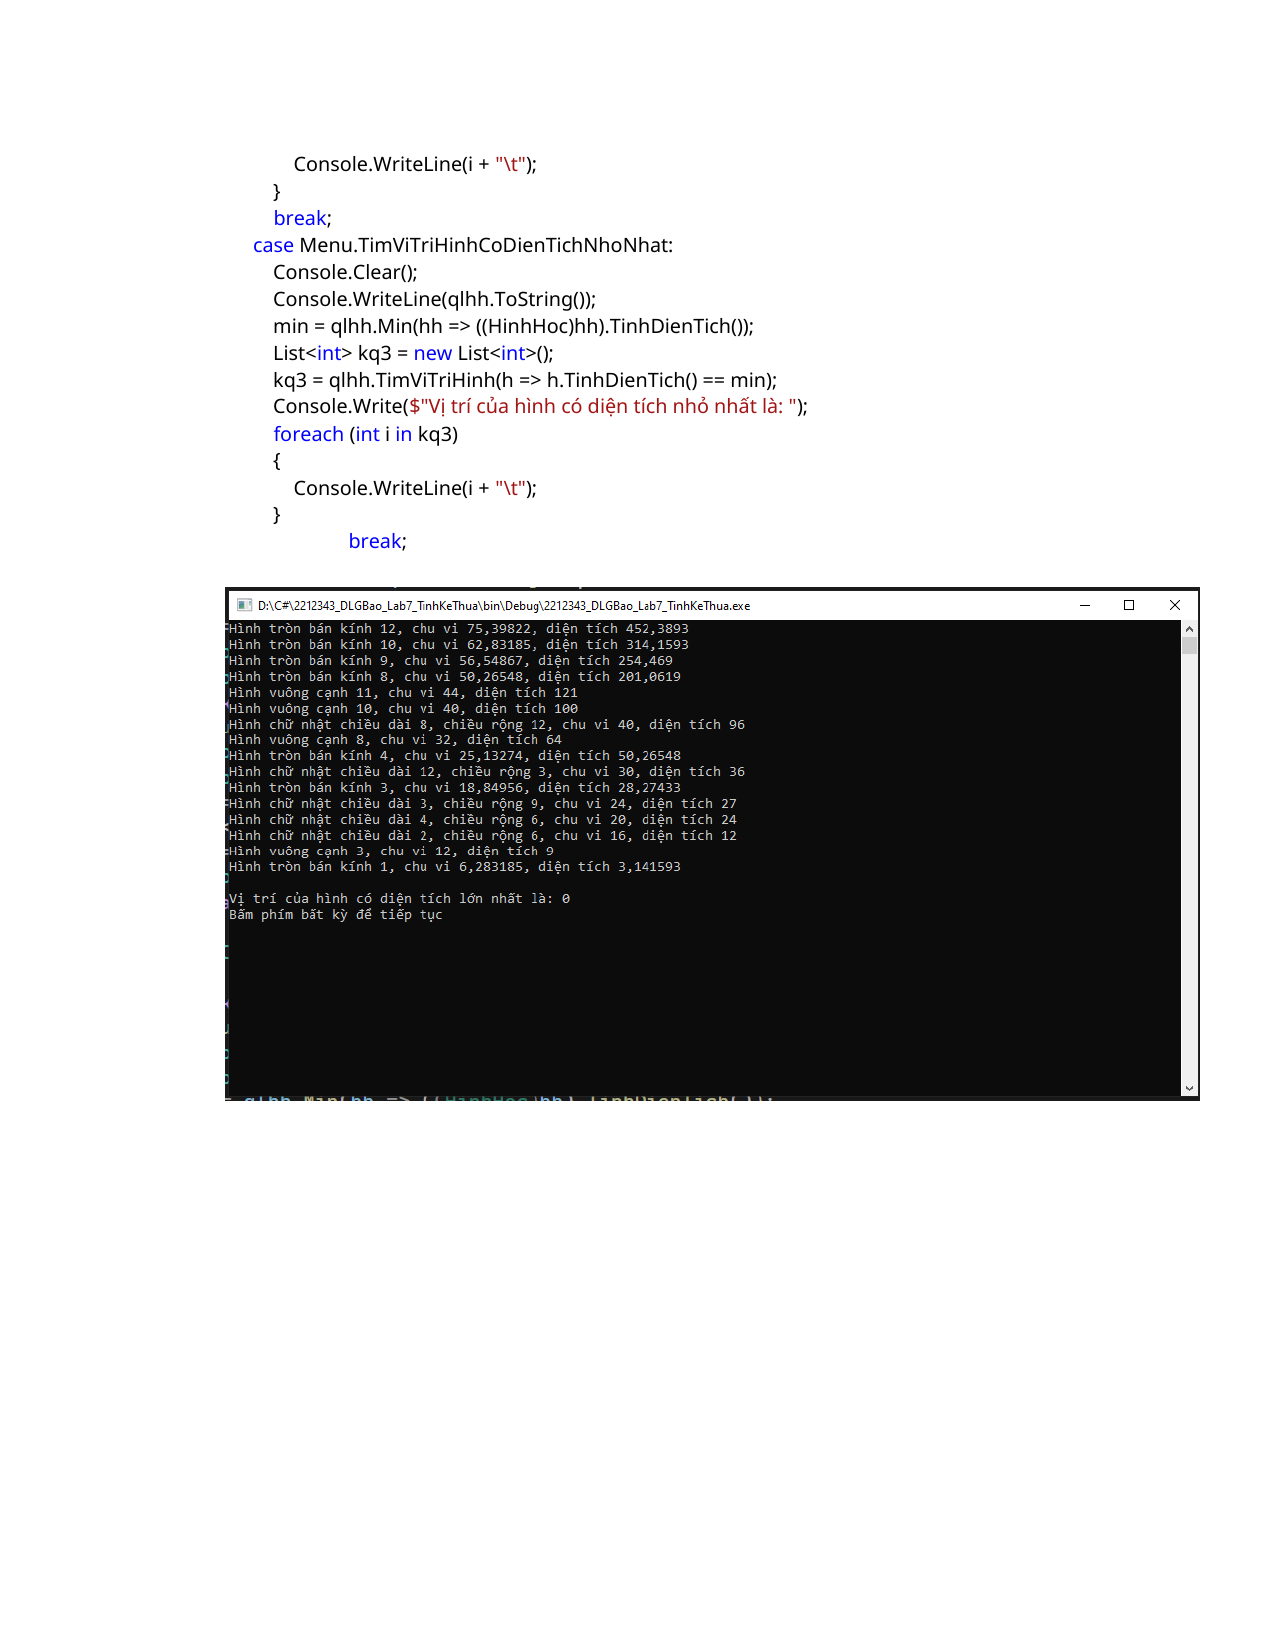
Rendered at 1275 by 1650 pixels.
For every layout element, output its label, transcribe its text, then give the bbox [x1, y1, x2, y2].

list break; [225, 528, 1125, 555]
text foreach (int i in kq3) [150, 420, 1125, 447]
picture [225, 587, 1200, 1101]
text Console.WriteLine(qlhh.ToString()); [150, 285, 1125, 312]
text { [150, 447, 1125, 474]
text List<int> kq3 = new List<int>(); [150, 339, 1125, 366]
text Console.WriteLine(i + "\t"); [150, 474, 1125, 501]
text break; [150, 204, 1125, 231]
text min = qlhh.Min(hh => ((HinhHoc)hh).TinhDienTich()); [150, 312, 1125, 339]
text case Menu.TimViTriHinhCoDienTichNhoNhat: [150, 231, 1125, 258]
text Console.Clear(); [150, 258, 1125, 285]
text } [150, 501, 1125, 528]
text kq3 = qlhh.TimViTriHinh(h => h.TinhDienTich() == min); [150, 366, 1125, 393]
text Console.WriteLine(i + "\t"); [150, 150, 1125, 177]
text Console.Write($"Vị trí của hình có diện tích nhỏ nhất là: "); [150, 393, 1125, 420]
text } [150, 177, 1125, 204]
